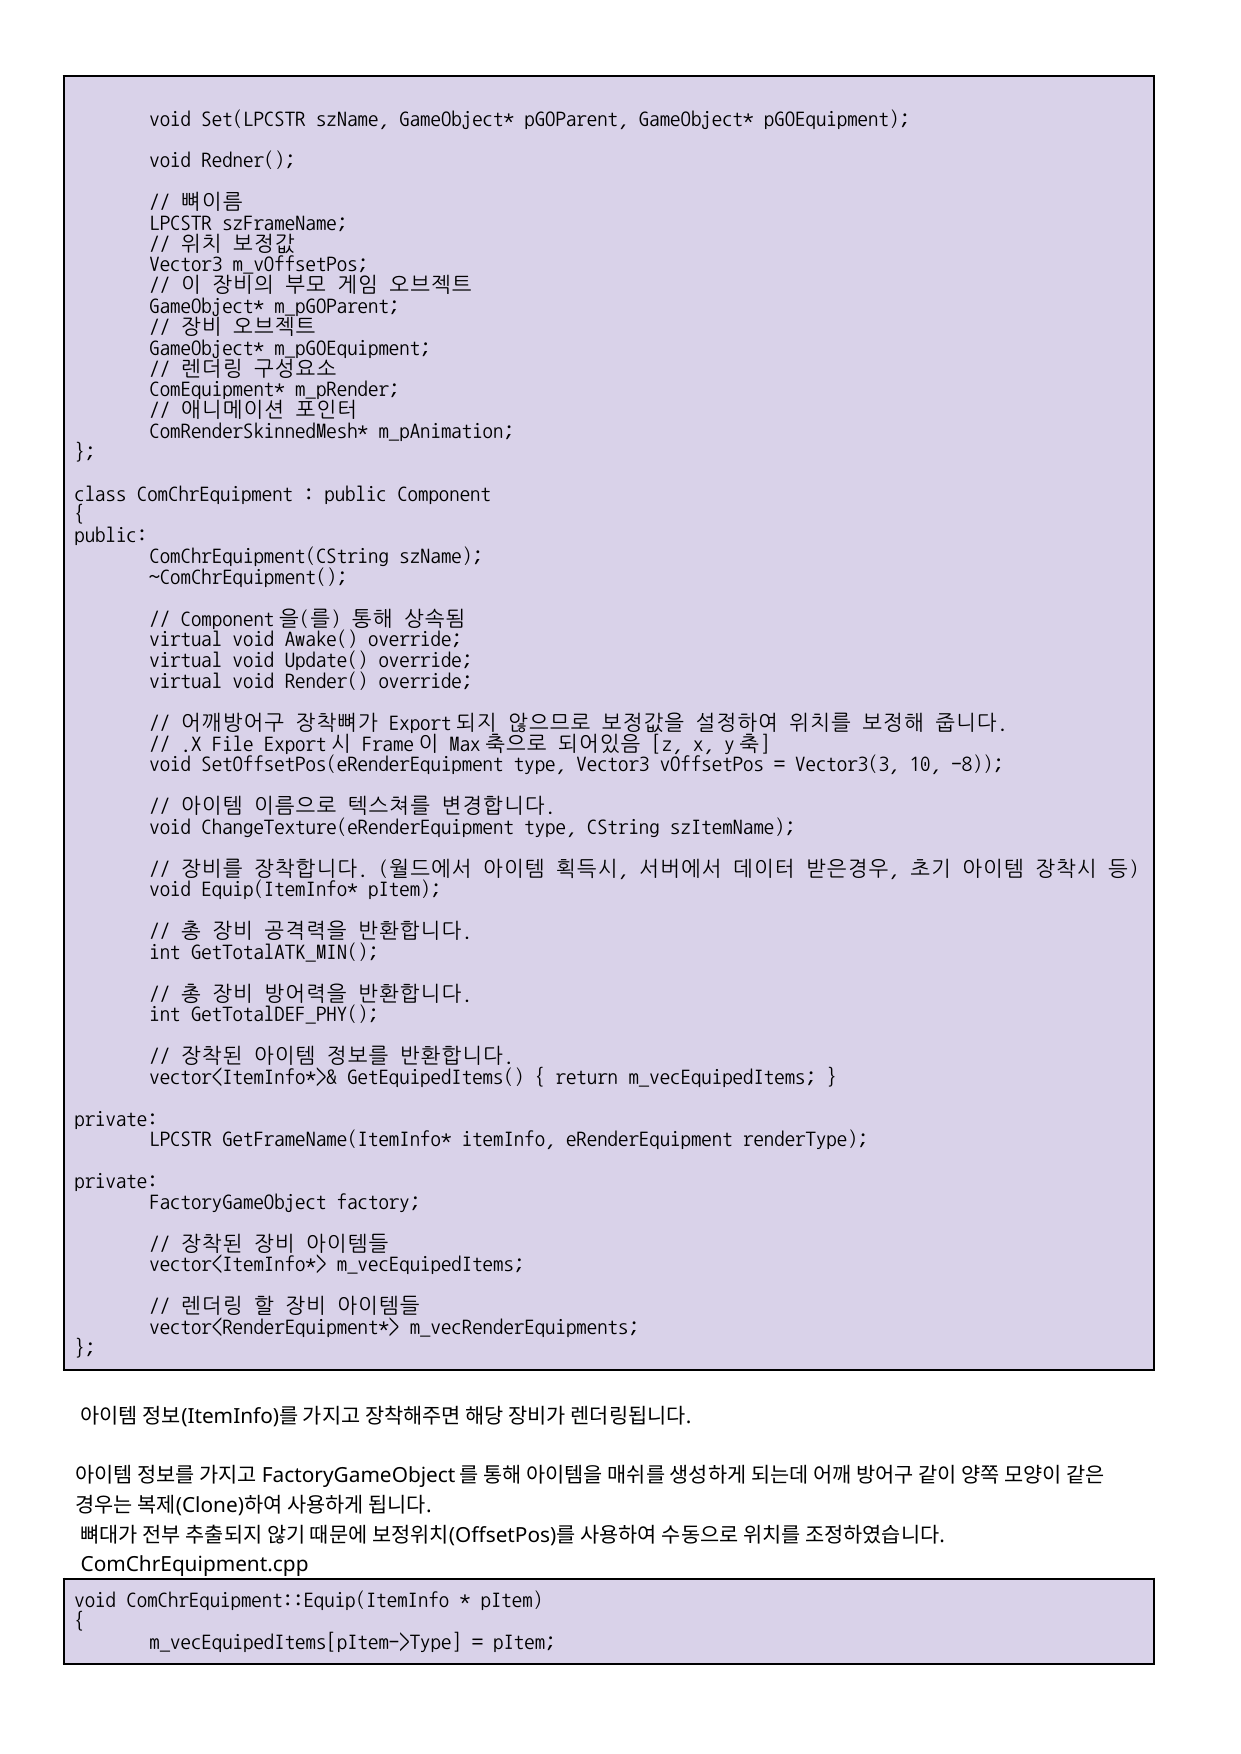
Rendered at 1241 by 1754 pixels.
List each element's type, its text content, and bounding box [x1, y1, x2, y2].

text ComChrEquipment.cpp [75, 1549, 1165, 1577]
text 아이템 정보를 가지고 FactoryGameObject를 통해 아이템을 매쉬를 생성하게 되는데 어깨 방어구 같이 양쪽 모양이 같은 경우는 복제(Clone)하여 사용하게 됩니다. [75, 1458, 1165, 1519]
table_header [65, 1580, 1153, 1663]
text 아이템 정보(ItemInfo)를 가지고 장착해주면 해당 장비가 렌더링됩니다. [75, 1399, 1165, 1429]
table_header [65, 77, 1153, 1369]
text 뼈대가 전부 추출되지 않기 때문에 보정위치(OffsetPos)를 사용하여 수동으로 위치를 조정하였습니다. [75, 1519, 1165, 1549]
